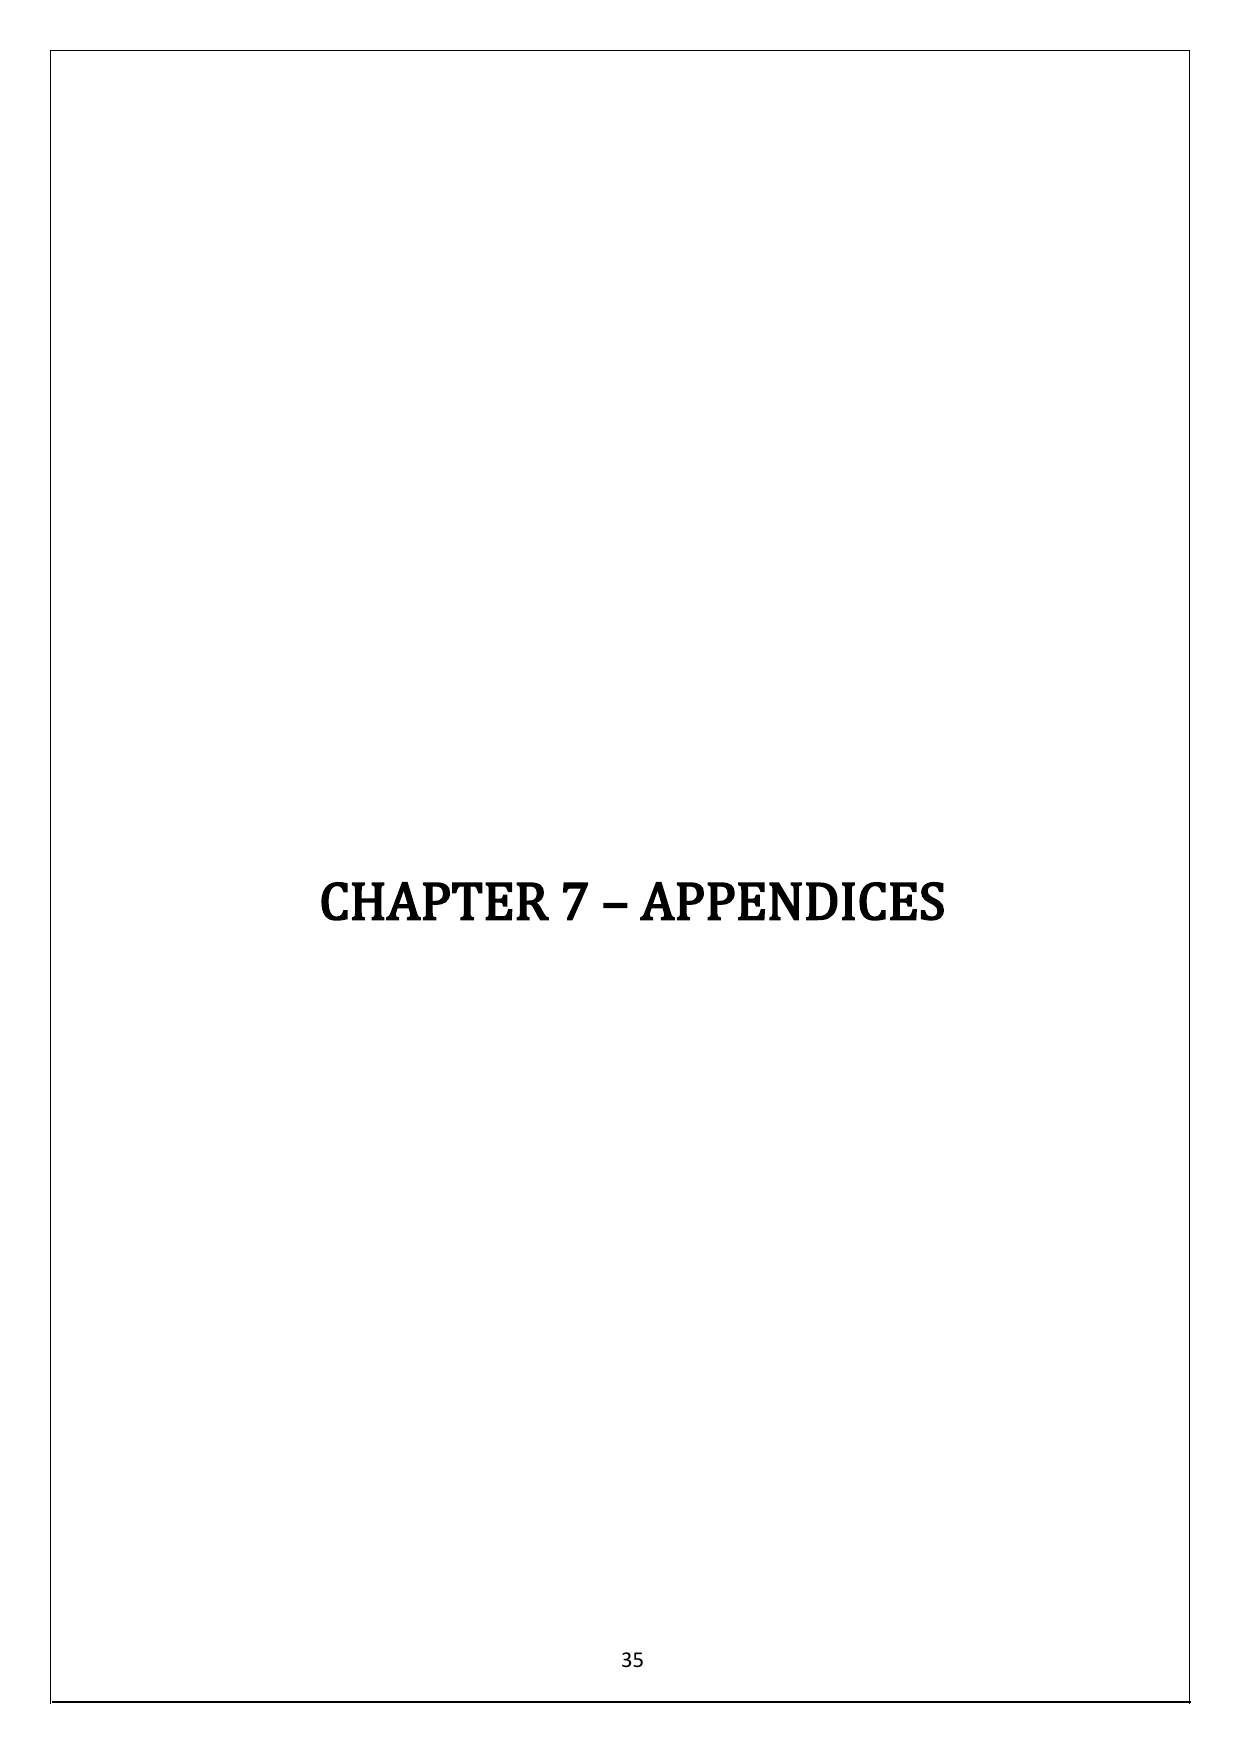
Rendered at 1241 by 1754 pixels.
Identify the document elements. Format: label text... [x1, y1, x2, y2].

text CHAPTER 7 – APPENDICES [104, 868, 1161, 931]
